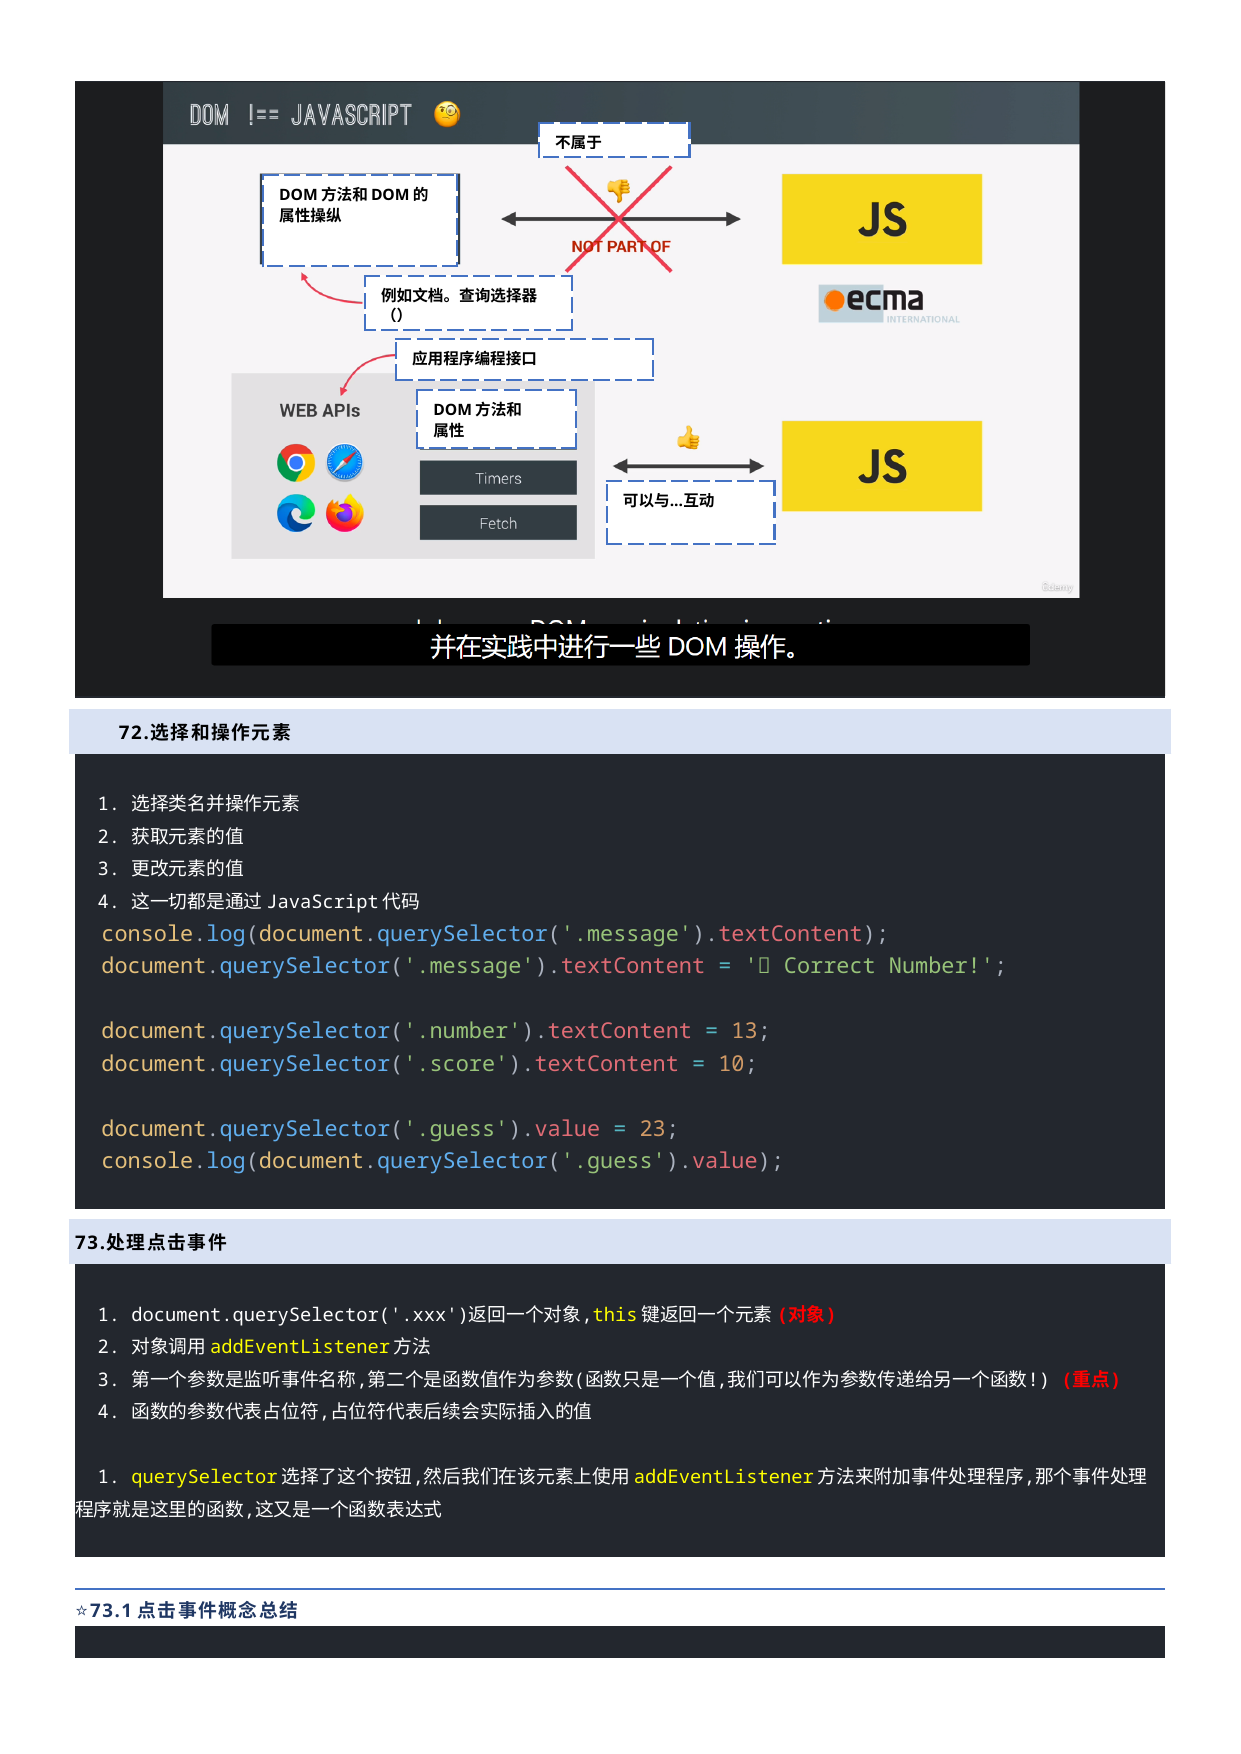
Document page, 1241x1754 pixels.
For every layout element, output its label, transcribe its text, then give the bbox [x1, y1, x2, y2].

subtitle 73.处理点击事件 [75, 1225, 1165, 1258]
text document.querySelector('.guess').value = 23; [75, 1111, 1165, 1144]
text console.log(document.querySelector('.message').textContent); [75, 916, 1165, 949]
text 3. 第一个参数是监听事件名称,第二个是函数值作为参数(函数只是一个值,我们可以作为参数传递给另一个函数!) (重点) [75, 1362, 1165, 1394]
picture [75, 82, 1166, 696]
text console.log(document.querySelector('.guess').value); [75, 1144, 1165, 1176]
text 4. 这一切都是通过JavaScript代码 [75, 884, 1165, 916]
text 2. 对象调用addEventListener方法 [75, 1329, 1165, 1362]
text 3. 更改元素的值 [75, 851, 1165, 884]
text document.querySelector('.score').textContent = 10; [75, 1046, 1165, 1079]
subtitle ⭐73.1点击事件概念总结 [75, 1590, 1165, 1626]
text 2. 获取元素的值 [75, 819, 1165, 851]
text 4. 函数的参数代表占位符,占位符代表后续会实际插入的值 [75, 1394, 1165, 1427]
text 1. 选择类名并操作元素 [75, 786, 1165, 819]
text document.querySelector('.number').textContent = 13; [75, 1014, 1165, 1046]
text document.querySelector('.message').textContent = '🎉 Correct Number!'; [75, 949, 1165, 981]
text 1. document.querySelector('.xxx')返回一个对象,this键返回一个元素 (对象) [75, 1297, 1165, 1329]
subtitle 72.选择和操作元素 [75, 715, 1165, 747]
text 1. querySelector选择了这个按钮,然后我们在该元素上使用addEventListener方法来附加事件处理程序,那个事件处理程序就是这里的函数,这又是一个函数表达式 [75, 1459, 1165, 1524]
